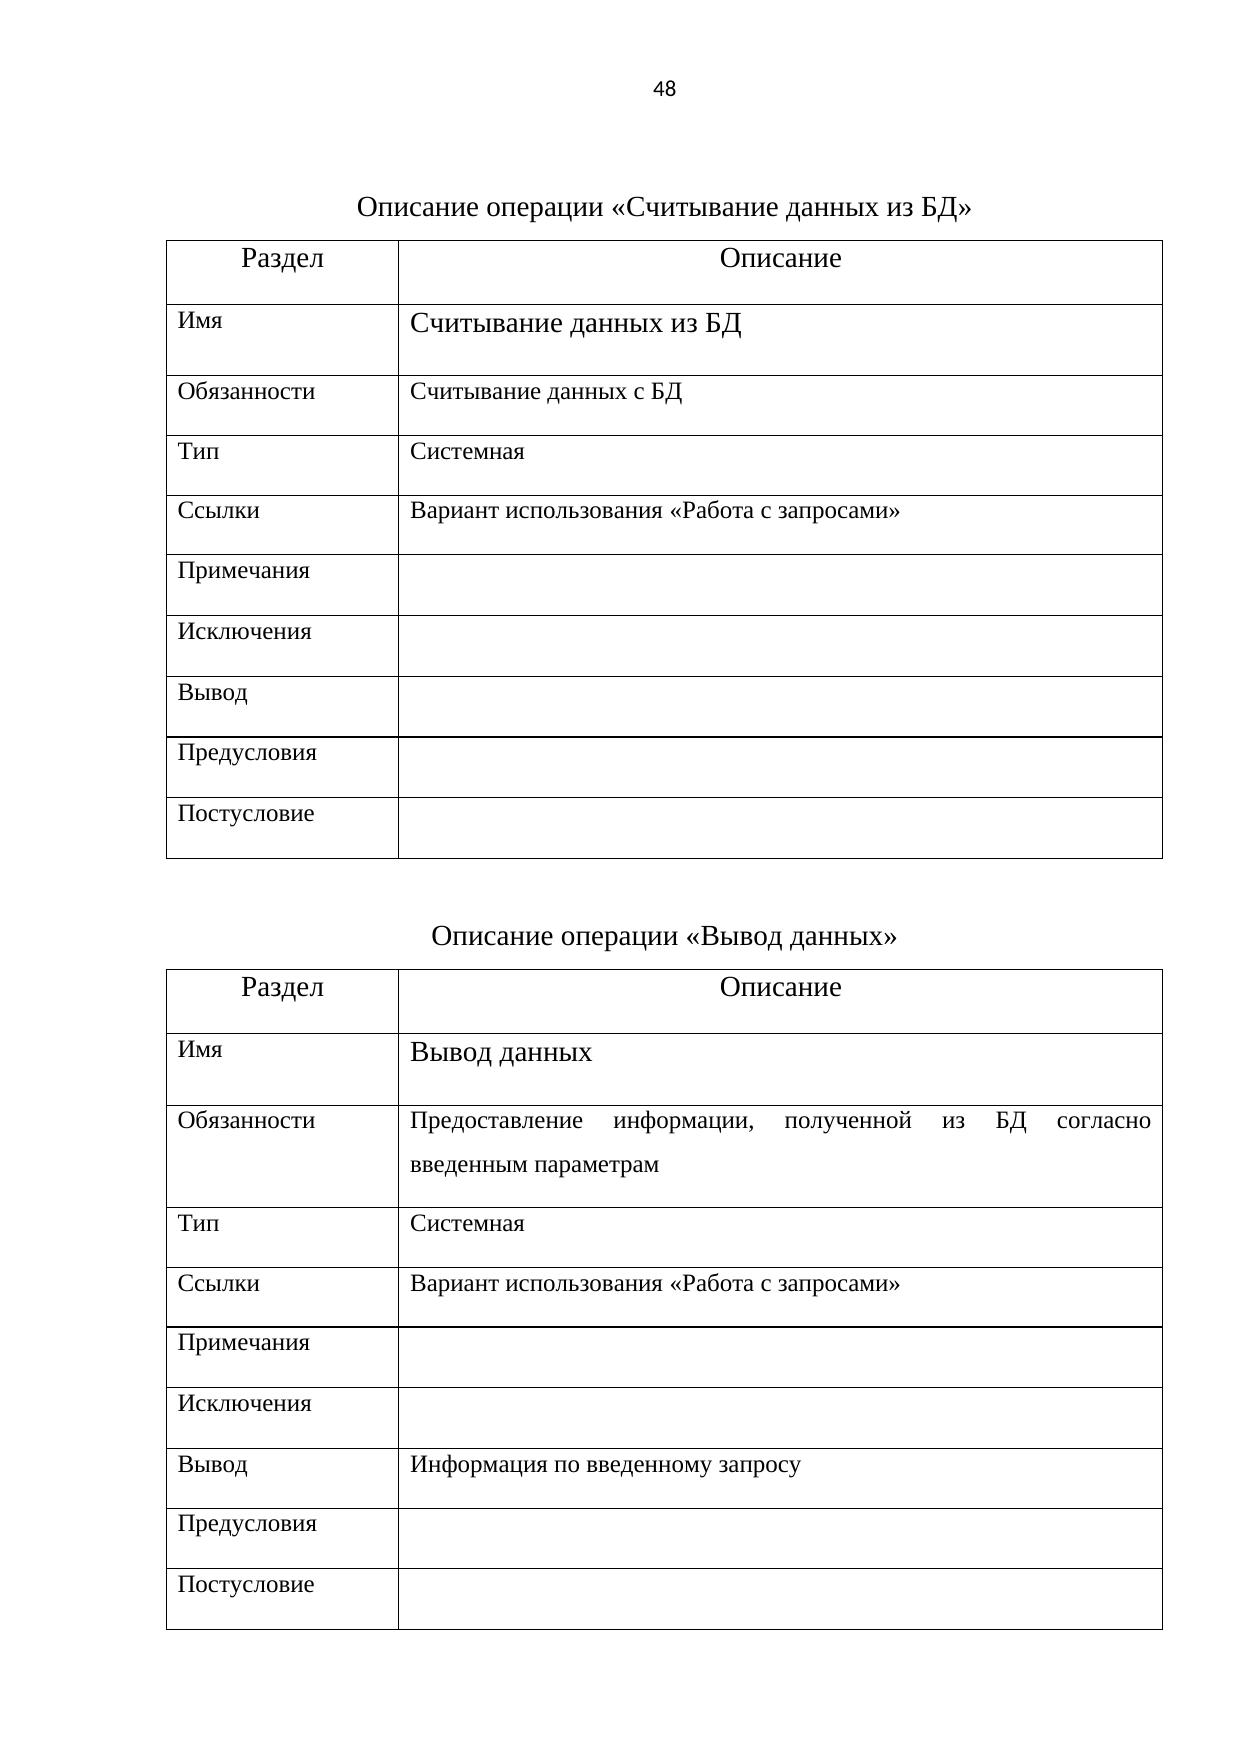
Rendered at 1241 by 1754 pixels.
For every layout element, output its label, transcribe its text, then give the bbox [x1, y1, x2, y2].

table_cell Обязанности [167, 376, 398, 435]
table_cell Вывод [167, 677, 398, 736]
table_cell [399, 496, 1162, 554]
table_cell Предусловия [167, 738, 398, 797]
text Описание операции «Считывание данных из БД» [177, 189, 1152, 223]
table_header Раздел [167, 241, 398, 304]
table_cell Предусловия [167, 1509, 398, 1568]
table_cell Системная [399, 1208, 1162, 1267]
table_cell [399, 1328, 1162, 1387]
table_cell Постусловие [167, 798, 398, 858]
table_cell Обязанности [167, 1106, 398, 1207]
table_cell [399, 677, 1162, 736]
table_cell Тип [167, 436, 398, 494]
table_cell Имя [167, 305, 398, 375]
table_cell Ссылки [167, 496, 398, 554]
text Описание операции «Вывод данных» [177, 918, 1152, 952]
table_cell Ссылки [167, 1268, 398, 1326]
table_cell Постусловие [167, 1569, 398, 1629]
table_cell [399, 616, 1162, 676]
table_cell Информация по введенному запросу [399, 1449, 1162, 1507]
table_cell Считывание данных из БД [399, 305, 1162, 375]
table_header Раздел [167, 970, 398, 1033]
table_cell Вариант использования «Работа с запросами» [399, 1268, 1162, 1326]
table_cell Исключения [167, 616, 398, 676]
table_header Описание [399, 970, 1162, 1033]
table_cell Предоставление информации, полученной из БД согласно введенным параметрам [399, 1106, 1162, 1207]
table_cell Примечания [167, 555, 398, 615]
table_cell Исключения [167, 1388, 398, 1448]
table_cell [399, 1509, 1162, 1568]
table_cell Системная [399, 436, 1162, 494]
table_cell Имя [167, 1034, 398, 1104]
table_cell [399, 738, 1162, 797]
table_cell [399, 1569, 1162, 1629]
table_cell [399, 798, 1162, 858]
table_cell Примечания [167, 1328, 398, 1387]
table_cell [399, 1388, 1162, 1448]
table_cell Считывание данных с БД [399, 376, 1162, 435]
table_cell Тип [167, 1208, 398, 1267]
table_cell Вывод данных [399, 1034, 1162, 1104]
table_cell Вывод [167, 1449, 398, 1507]
table_header Описание [399, 241, 1162, 304]
table_cell [399, 555, 1162, 615]
